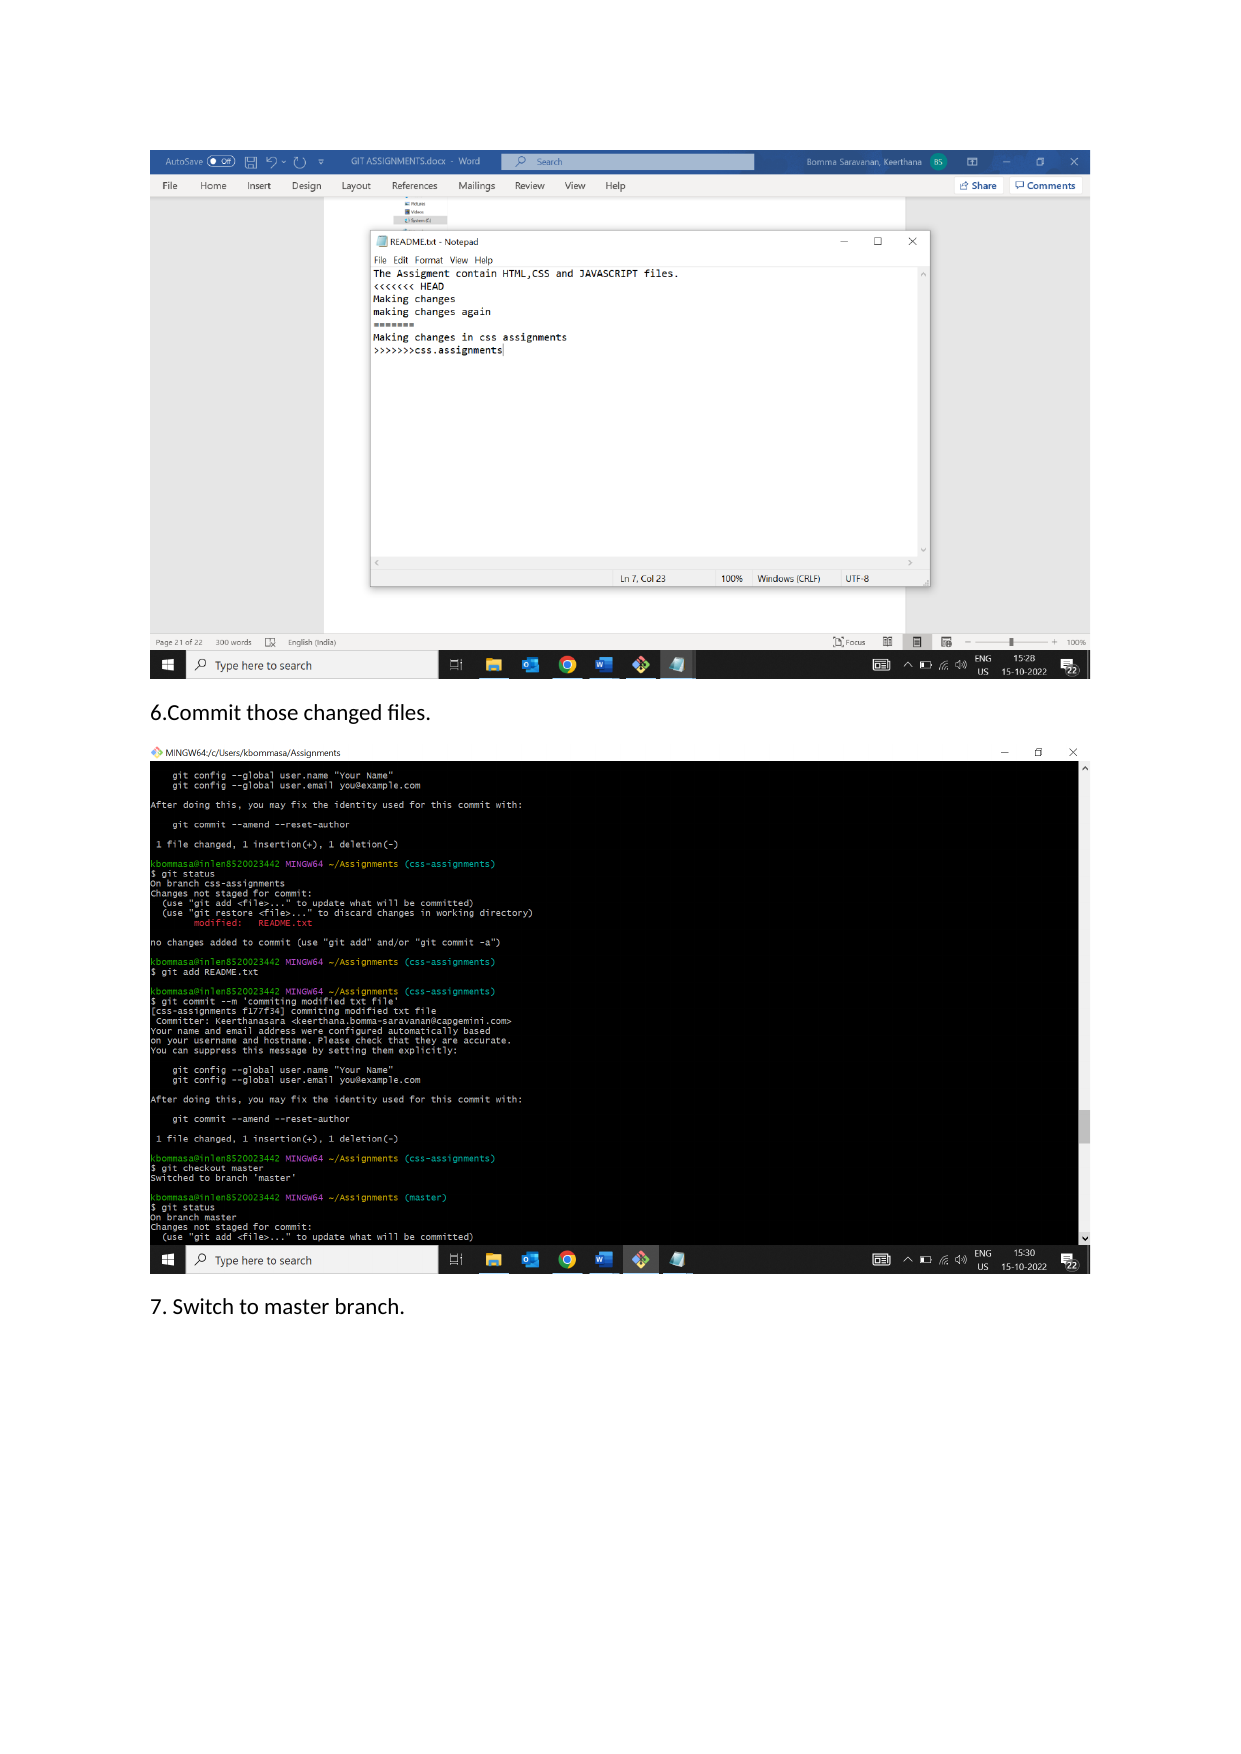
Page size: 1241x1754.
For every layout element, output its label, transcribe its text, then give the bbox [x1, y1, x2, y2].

text 7. Switch to master branch. [150, 1292, 1090, 1320]
picture [150, 744, 1091, 1274]
picture [150, 150, 1091, 679]
text 6.Commit those changed files. [150, 698, 1090, 726]
